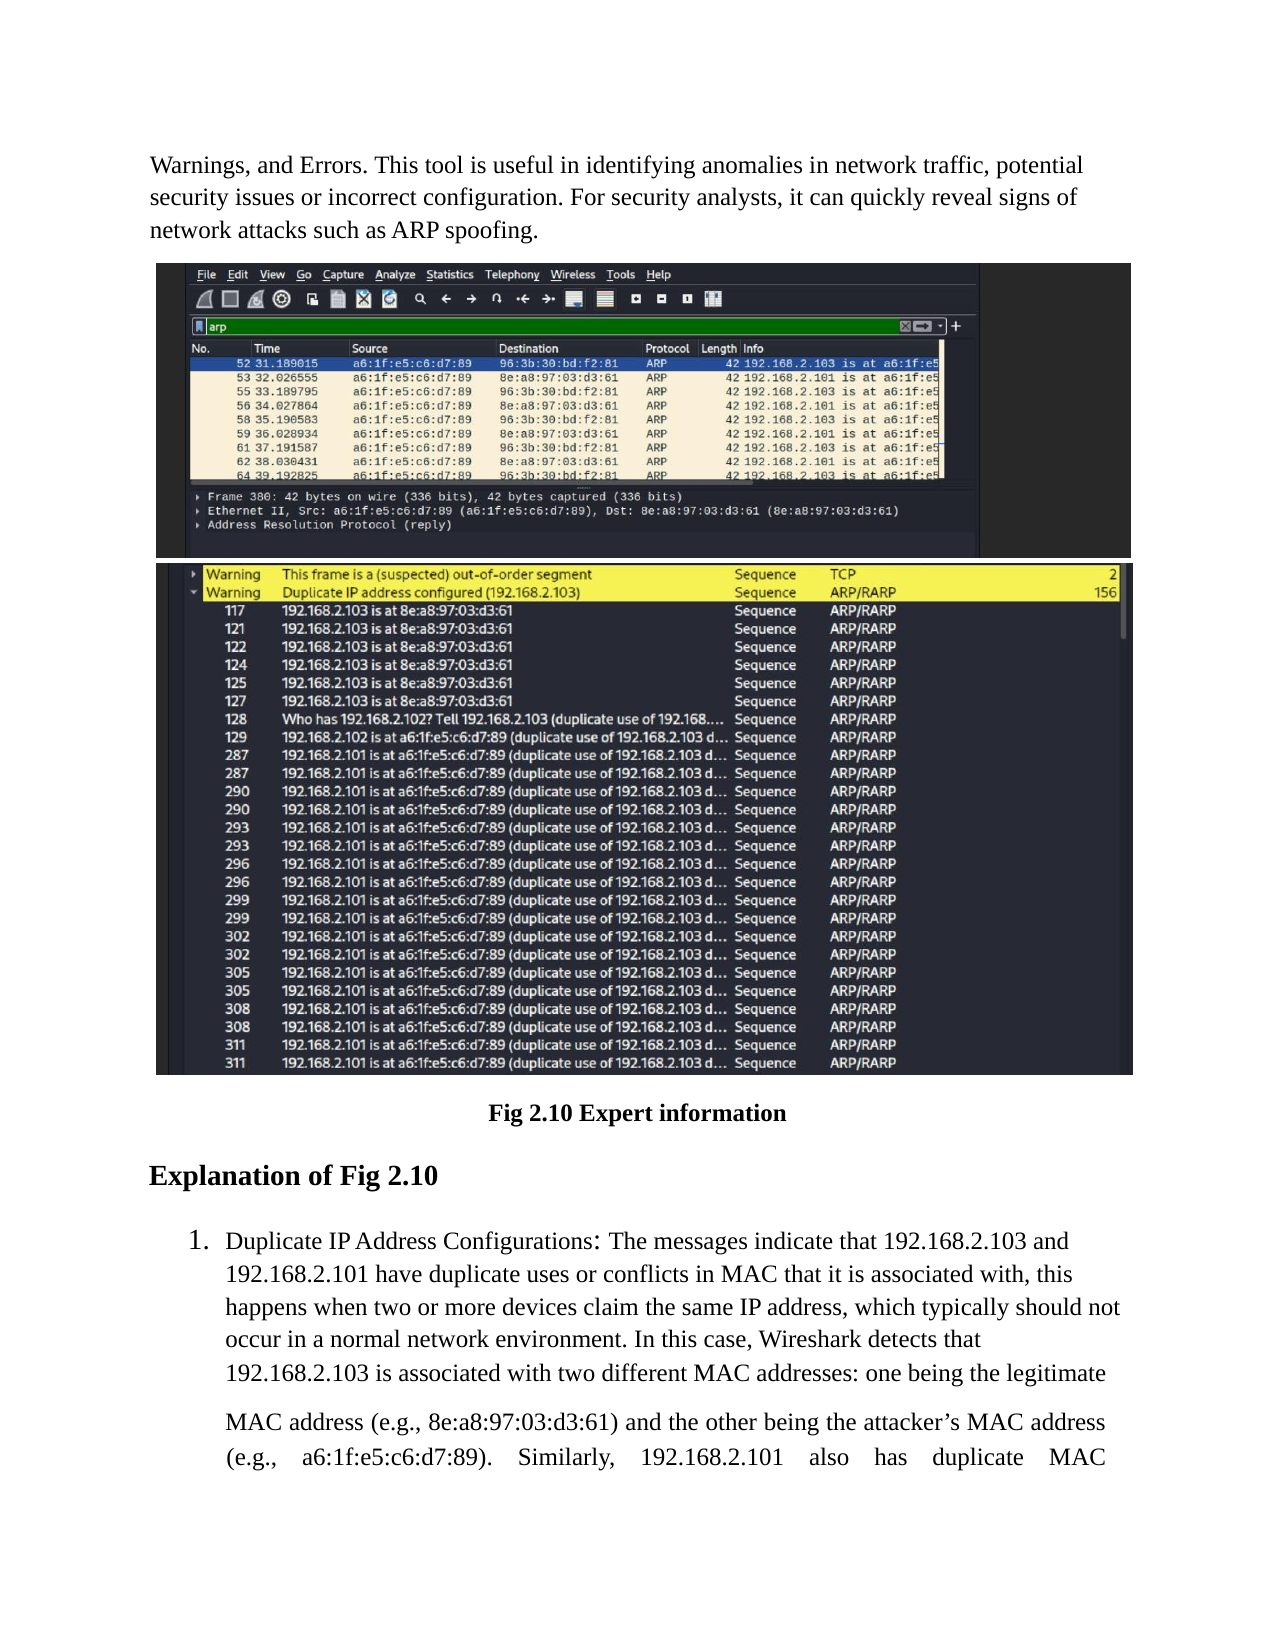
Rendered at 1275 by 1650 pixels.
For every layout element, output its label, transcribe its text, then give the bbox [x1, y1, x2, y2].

text 192.168.2.103 is associated with two different MAC addresses: one being the legitimate [225, 1358, 1125, 1387]
text Fig 2.10 Expert information [150, 1098, 1125, 1127]
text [225, 1407, 1107, 1470]
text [148, 150, 1125, 243]
subtitle Explanation of Fig 2.10 [148, 1158, 1156, 1192]
picture [156, 263, 1131, 558]
picture [156, 563, 1133, 1075]
list Duplicate IP Address Configurations: The messages indicate that 192.168.2.103 and 192.168.2.101 have duplicate uses or conflicts in MAC that it is associated with, this happens when two or more devices claim the same IP address, which typically should not occur in a normal network environment. In this case, Wireshark detects that [188, 1222, 1125, 1353]
